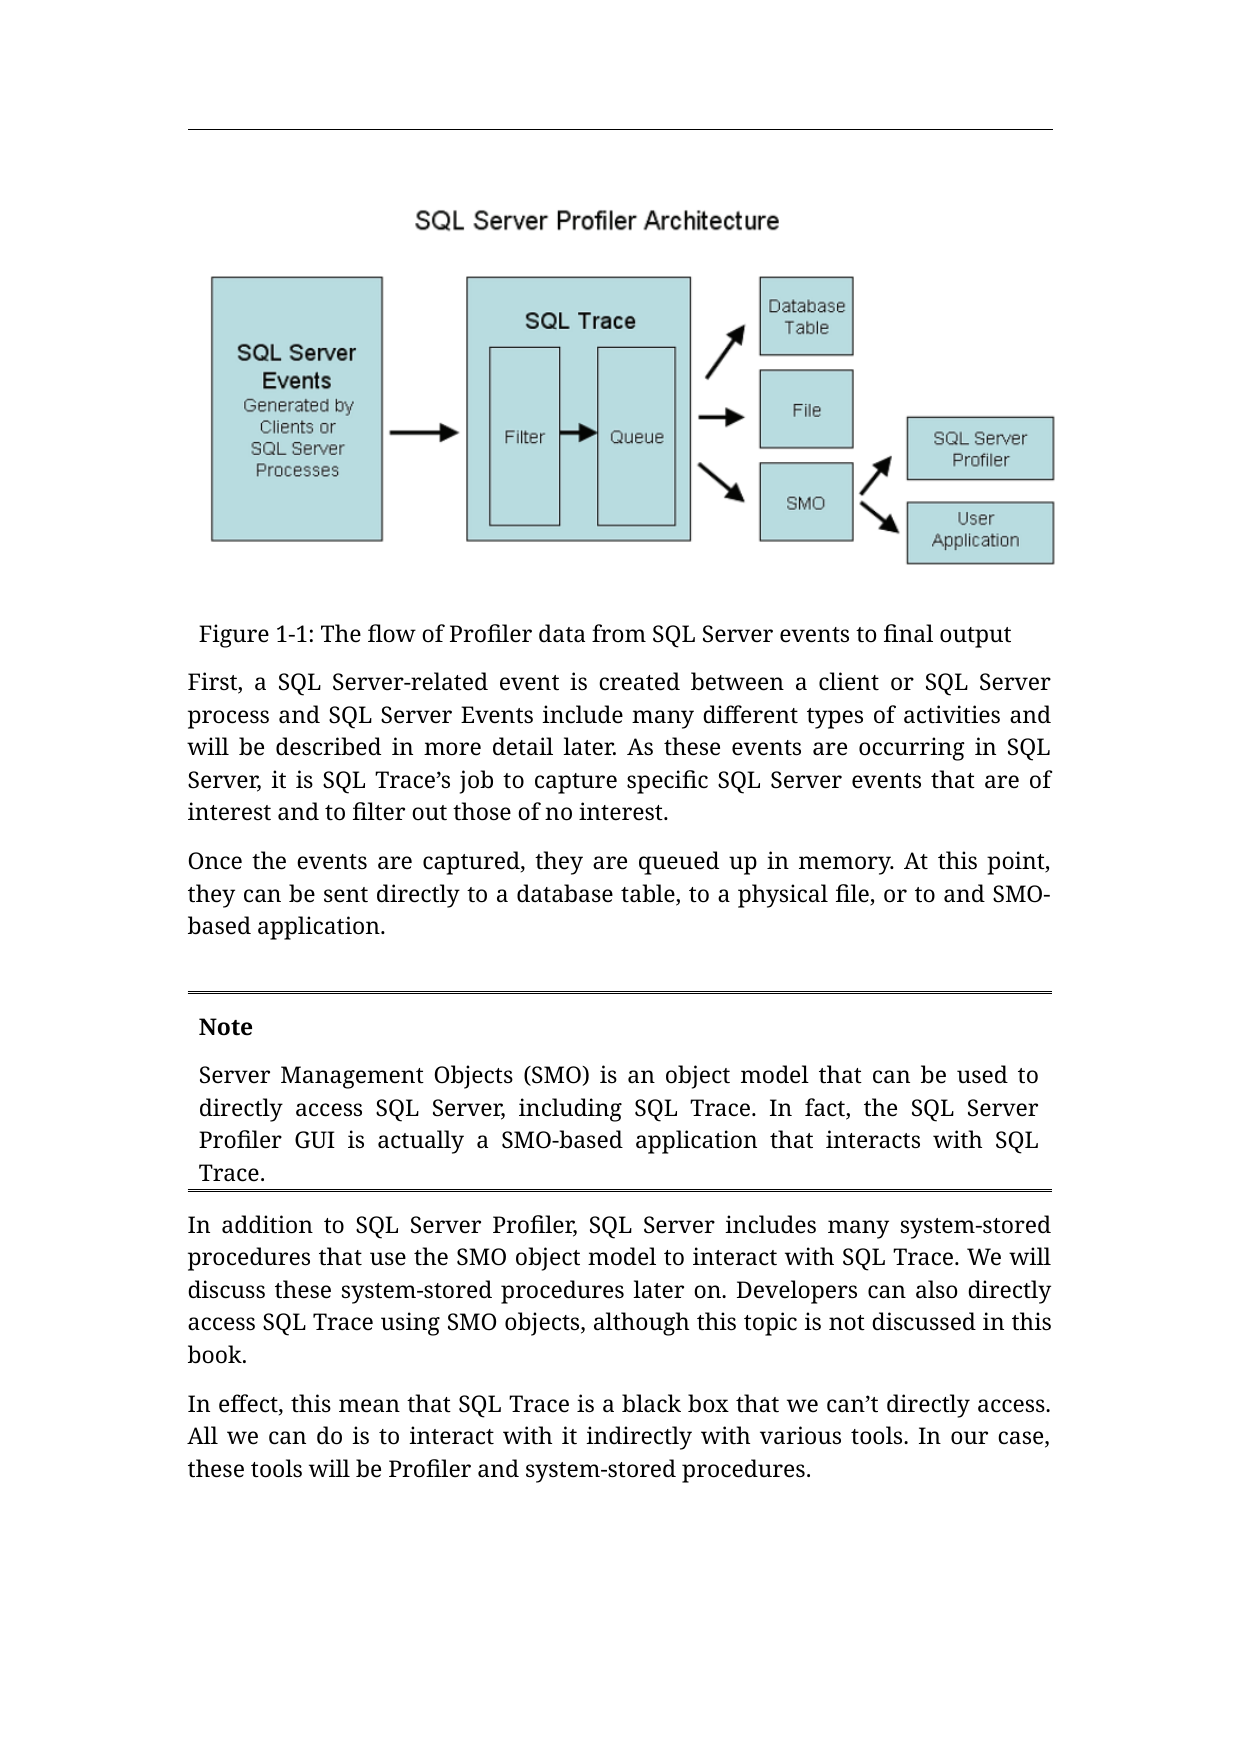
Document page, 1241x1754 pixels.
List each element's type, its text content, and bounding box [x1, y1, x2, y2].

table_header [188, 162, 1053, 601]
text First, a SQL Server-related event is created between a client or SQL Server process and SQL Server Events include many different types of activities and will be described in more detail later. As these events are occurring in SQL Server, it is SQL Trace’s job to capture specific SQL Server events that are of interest and to filter out those of no interest. [187, 666, 1053, 828]
table_header Note Server Management Objects (SMO) is an object model that can be used to directly access SQL Server, including SQL Trace. In fact, the SQL Server Profiler GUI is actually a SMO-based application that interacts with SQL Trace. [188, 994, 1052, 1189]
table_cell Figure 1-1: The flow of Profiler data from SQL Server events to final output [188, 601, 1053, 649]
text In addition to SQL Server Profiler, SQL Server includes many system-stored procedures that use the SMO object model to interact with SQL Trace. We will discuss these system-stored procedures later on. Developers can also directly access SQL Trace using SMO objects, although this topic is not discussed in this book. [187, 1208, 1053, 1371]
text Once the events are captured, they are queued up in memory. At this point, they can be sent directly to a database table, to a physical file, or to and SMO-based application. [187, 844, 1053, 942]
text In effect, this mean that SQL Trace is a black box that we can’t directly access. All we can do is to interact with it indirectly with various tools. In our case, these tools will be Profiler and system-stored procedures. [187, 1387, 1053, 1484]
picture [198, 178, 1064, 574]
